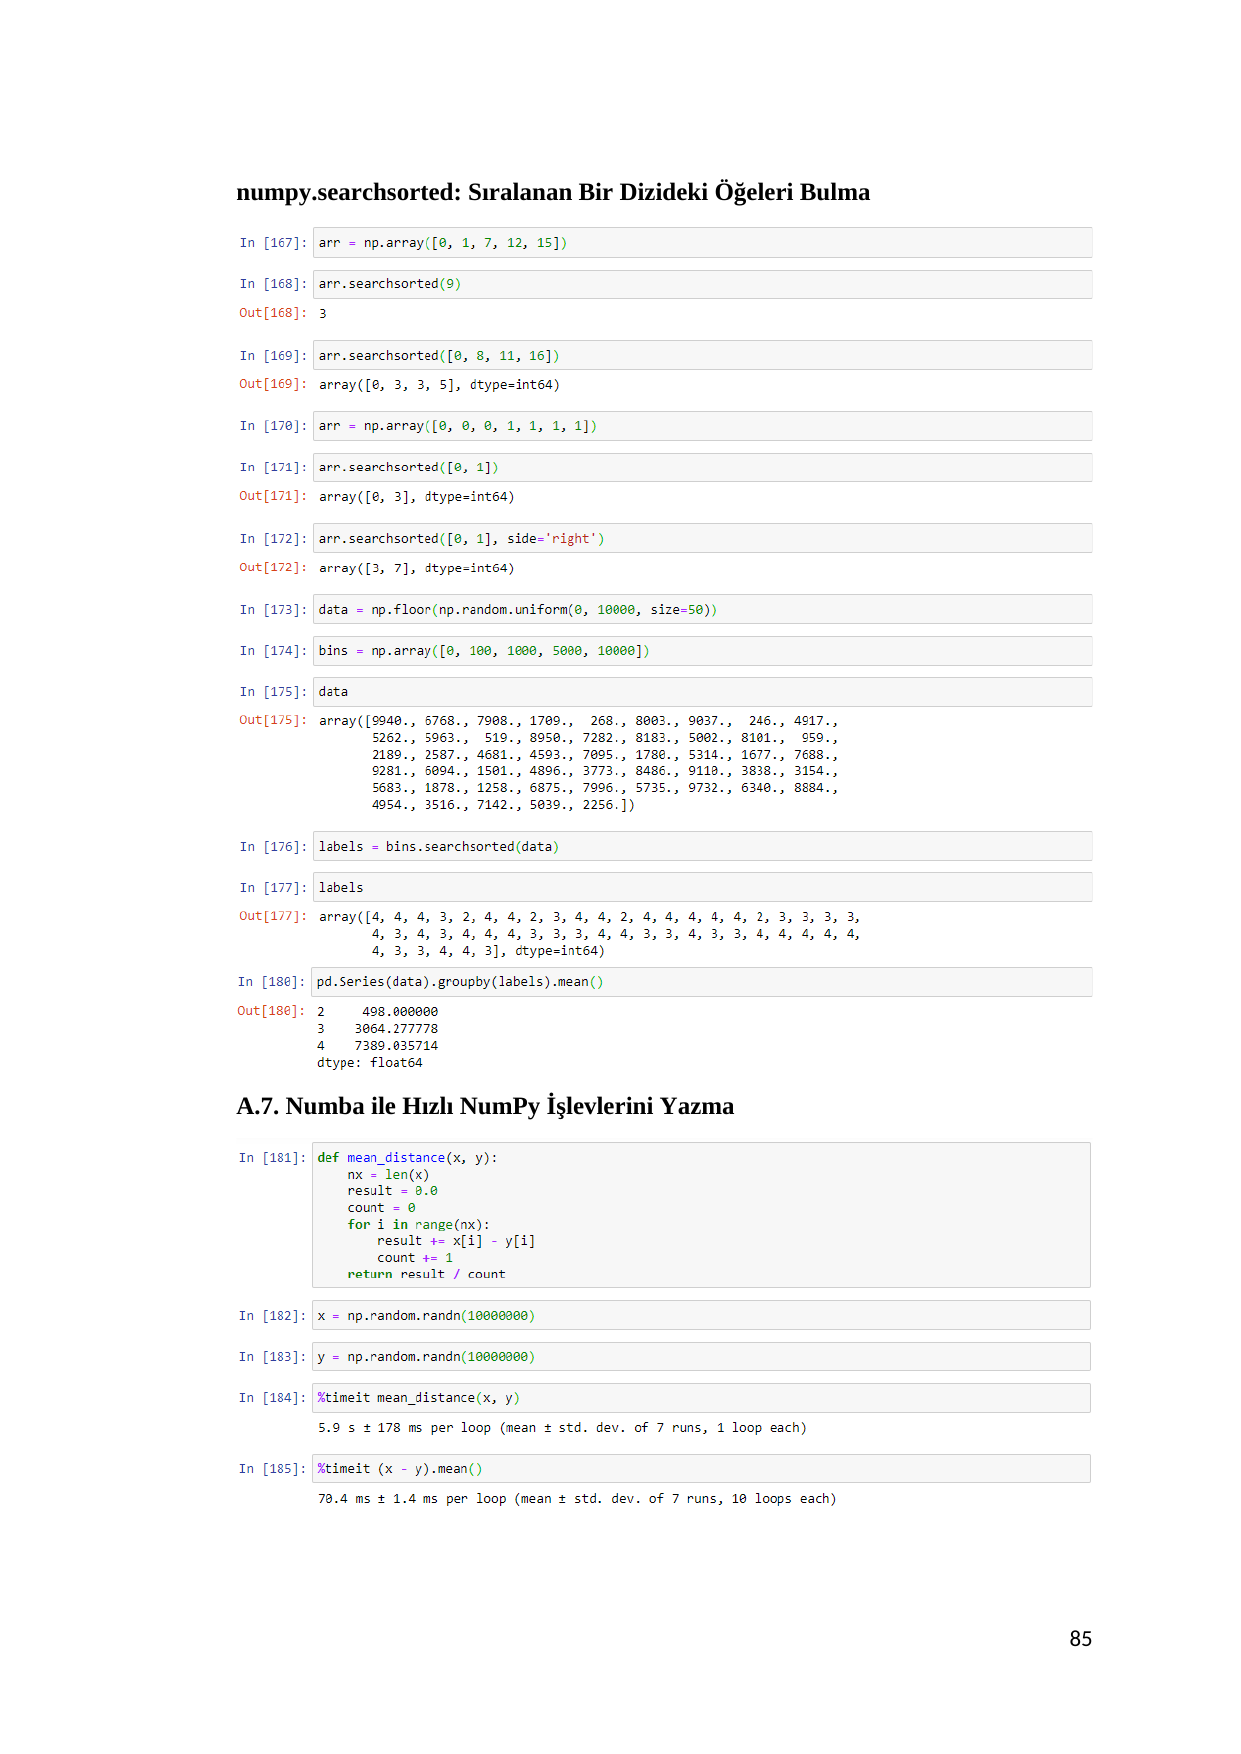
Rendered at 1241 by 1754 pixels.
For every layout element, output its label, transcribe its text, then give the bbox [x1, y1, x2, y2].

text A.7. Numba ile Hızlı NumPy İşlevlerini Yazma [236, 1091, 1092, 1119]
picture [236, 225, 1093, 961]
text numpy.searchsorted: Sıralanan Bir Dizideki Öğeleri Bulma [236, 177, 1092, 206]
picture [236, 1138, 1093, 1509]
picture [236, 963, 1093, 1072]
